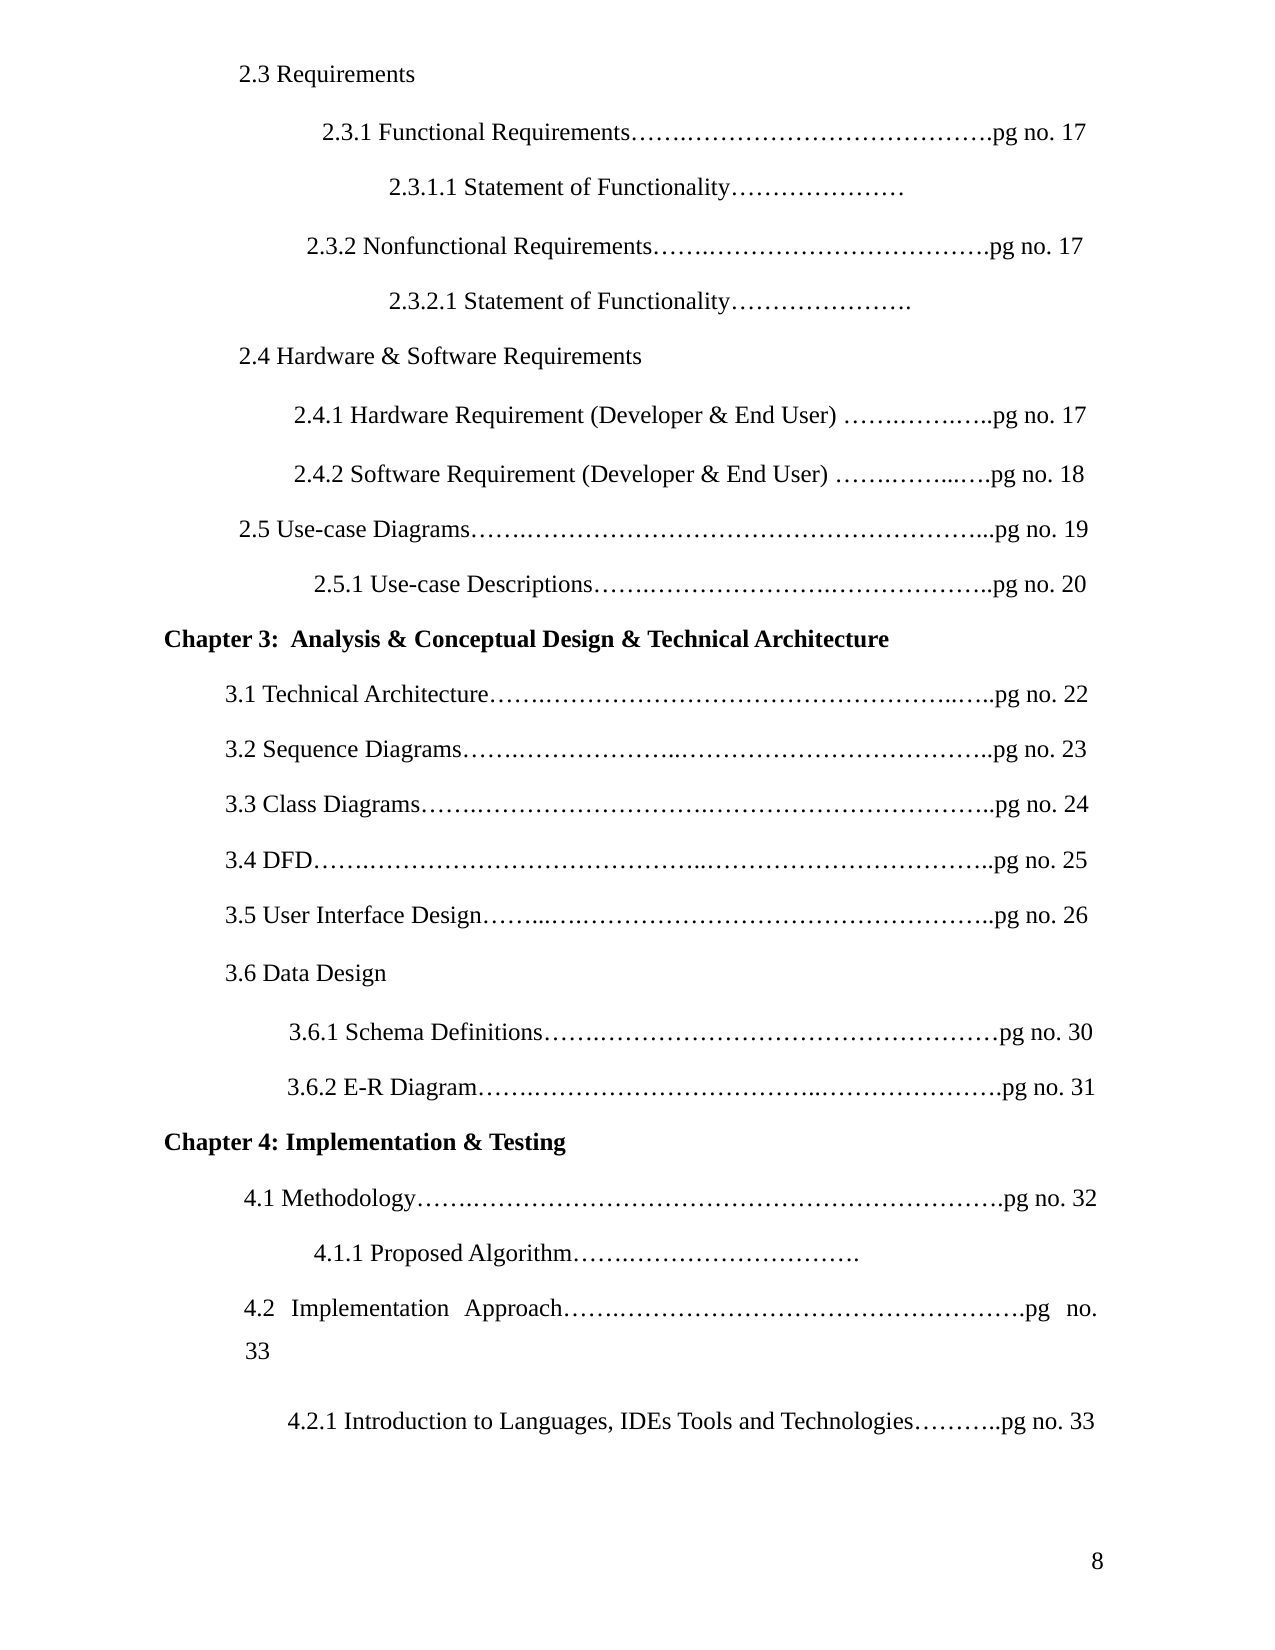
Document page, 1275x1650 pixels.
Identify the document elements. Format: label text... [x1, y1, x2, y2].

text 2.4.1 Hardware Requirement (Developer & End User) …….…….…..pg no. 17 [89, 400, 1216, 428]
text 2.3.1 Functional Requirements…….……………………………….pg no. 17 [89, 117, 1216, 146]
text 3.6.1 Schema Definitions…….…………………………………………pg no. 30 [89, 1017, 1216, 1046]
text 3.2 Sequence Diagrams…….………………..………………………………..pg no. 23 [225, 734, 1097, 763]
text 4.2.1 Introduction to Languages, IDEs Tools and Technologies………..pg no. 33 [89, 1406, 1216, 1434]
text 3.1 Technical Architecture…….…………………………………………..…..pg no. 22 [225, 679, 1097, 708]
text Chapter 3: Analysis & Conceptual Design & Technical Architecture [112, 624, 1216, 653]
text 2.3.2 Nonfunctional Requirements…….…………………………….pg no. 17 [89, 231, 1216, 259]
text 2.3.1.1 Statement of Functionality………………… [323, 172, 1004, 201]
text Chapter 4: Implementation & Testing [112, 1127, 1216, 1156]
text 3.4 DFD…….…………………………………..……………………………..pg no. 25 [225, 845, 1097, 873]
text 2.5 Use-case Diagrams…….………………………………………………...pg no. 19 [188, 514, 1097, 543]
text 2.4 Hardware & Software Requirements [188, 341, 1097, 370]
text 2.3.2.1 Statement of Functionality…………………. [315, 286, 1004, 315]
text 3.5 User Interface Design……...….…………………………………………..pg no. 26 [225, 900, 1097, 928]
text 3.6.2 E-R Diagram…….……………………………..………………….pg no. 31 [262, 1072, 1097, 1101]
text 2.5.1 Use-case Descriptions…….………………….………………..pg no. 20 [240, 569, 1097, 598]
text 3.3 Class Diagrams…….……………………….……………………………..pg no. 24 [225, 789, 1097, 818]
text 4.2 Implementation Approach…….………………………………………….pg no. 33 [244, 1293, 1097, 1365]
text 2.4.2 Software Requirement (Developer & End User) …….……...….pg no. 18 [89, 459, 1216, 487]
text 4.1 Methodology…….……………………………………………………….pg no. 32 [244, 1183, 1097, 1212]
text 3.6 Data Design [89, 958, 1216, 987]
text 4.1.1 Proposed Algorithm…….………………………. [248, 1238, 922, 1267]
text 2.3 Requirements [165, 59, 1097, 88]
